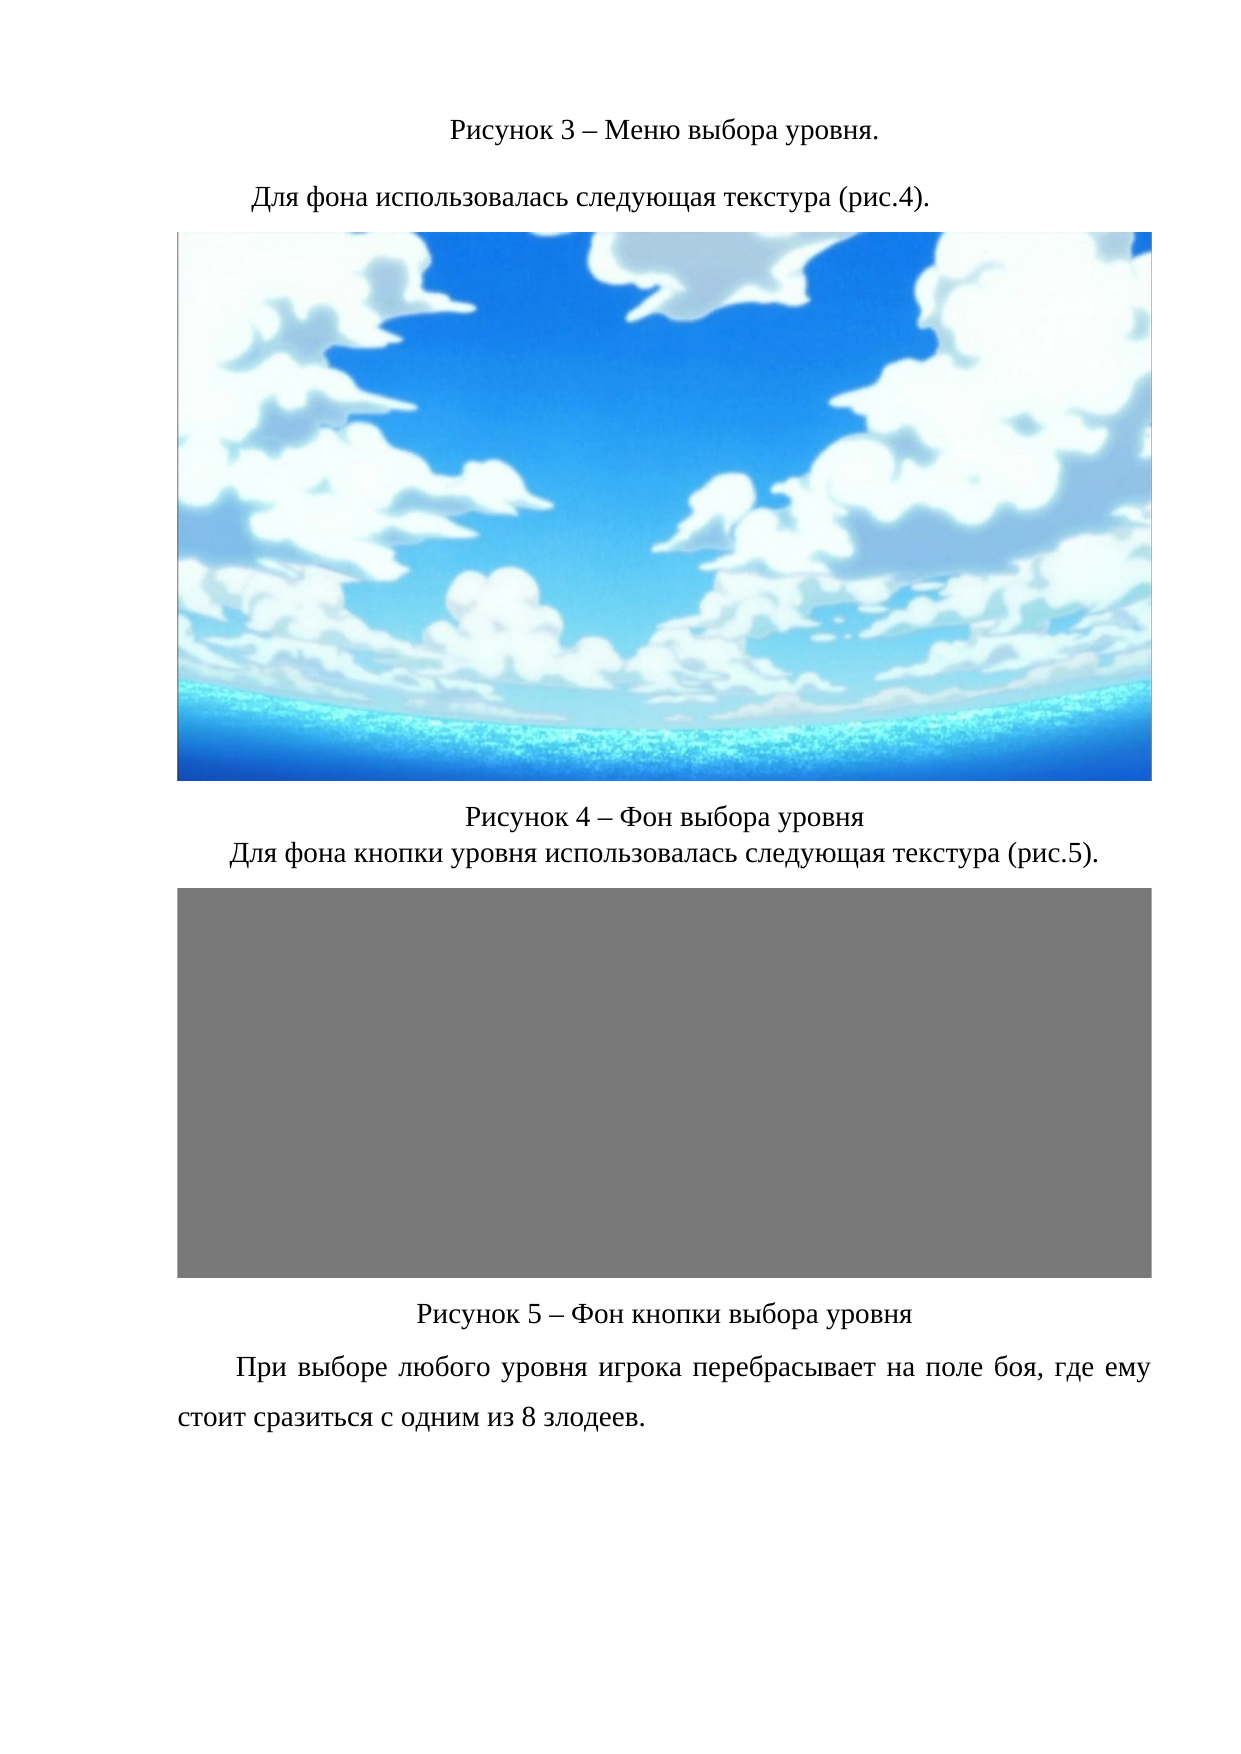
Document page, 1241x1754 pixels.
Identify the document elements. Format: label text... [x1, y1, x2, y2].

picture [177, 232, 1152, 781]
text Для фона использовалась следующая текстура (рис.4). [177, 179, 1152, 213]
picture [177, 888, 1152, 1278]
text Рисунок 5 – Фон кнопки выбора уровня [177, 1296, 1152, 1330]
text Рисунок 4 – Фон выбора уровня Для фона кнопки уровня использовалась следующая текстура (рис.5). [177, 799, 1152, 869]
text При выборе любого уровня игрока перебрасывает на поле боя, где ему стоит сразиться с одним из 8 злодеев. [177, 1349, 1152, 1433]
text Рисунок 3 – Меню выбора уровня. [177, 112, 1152, 146]
